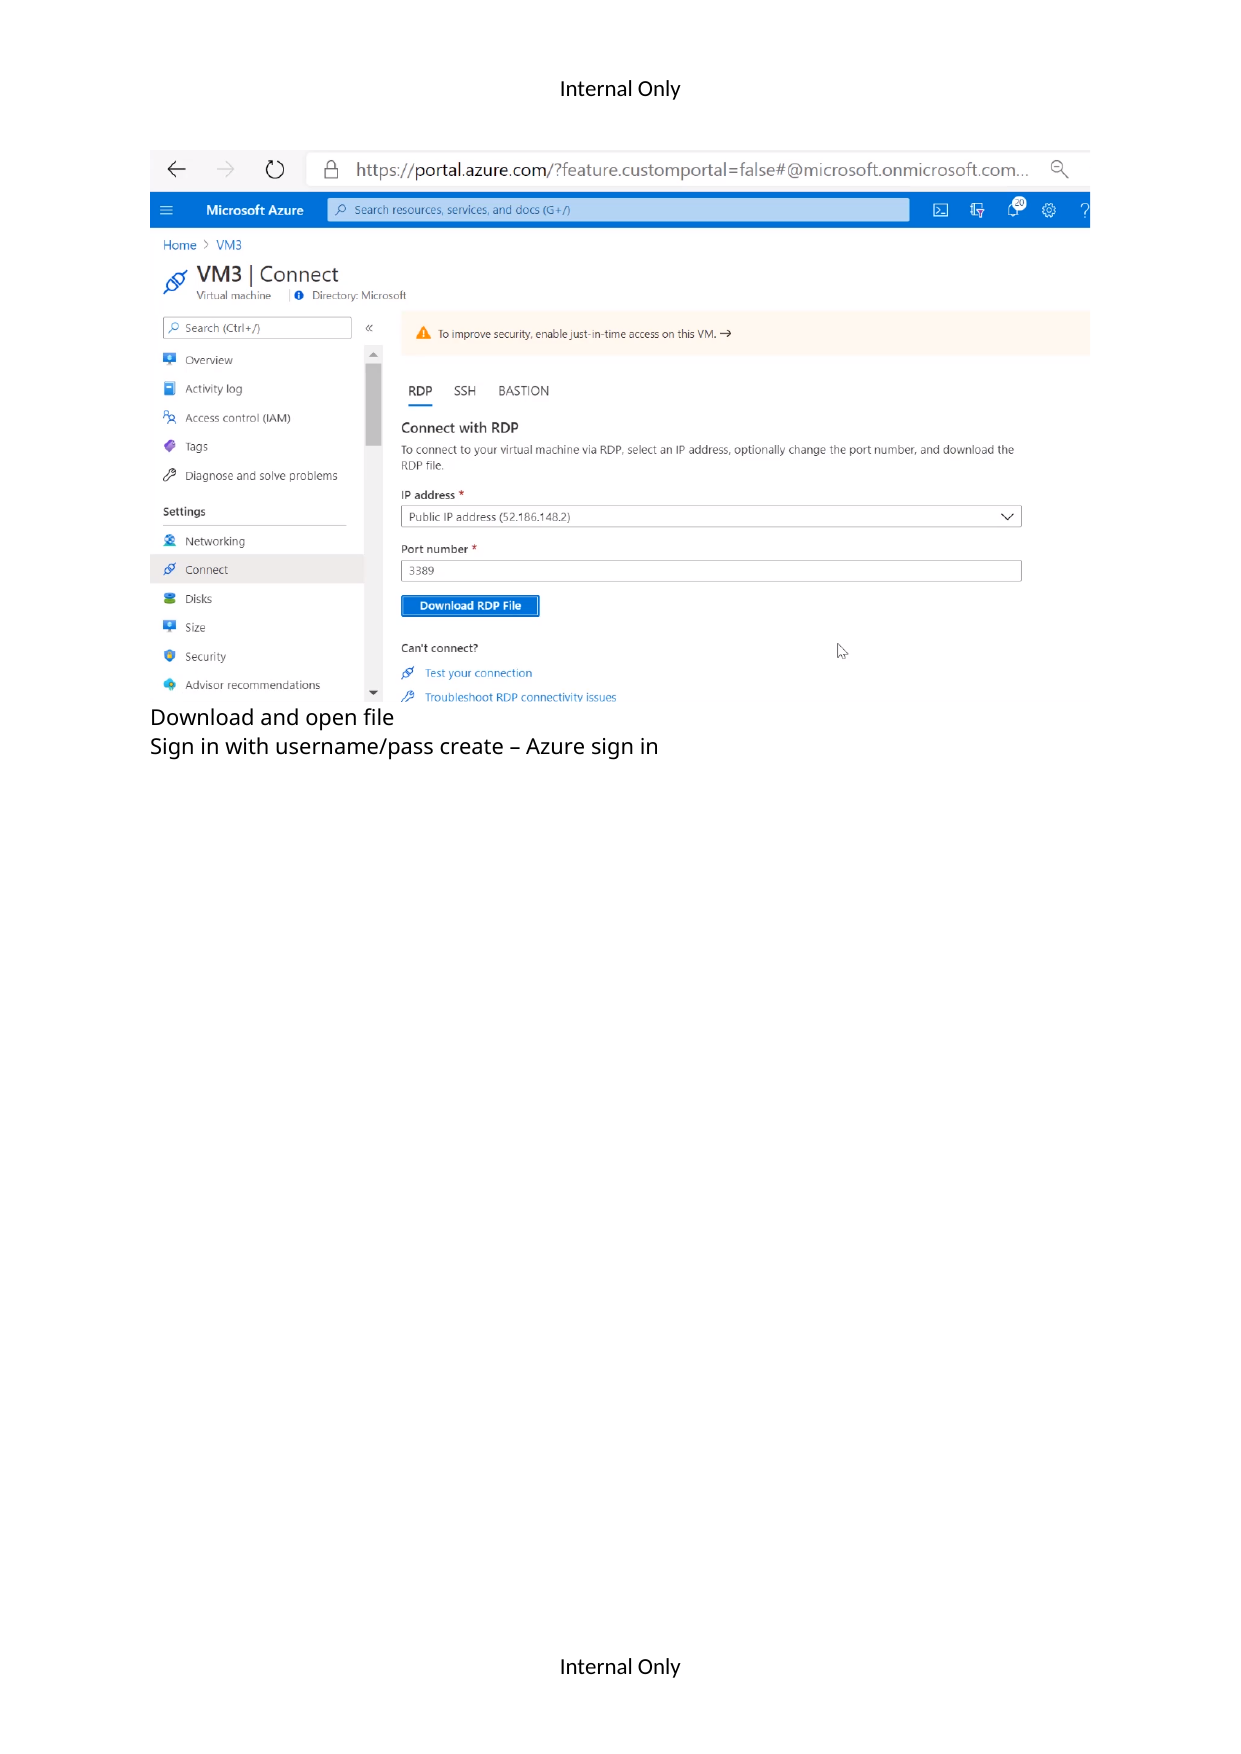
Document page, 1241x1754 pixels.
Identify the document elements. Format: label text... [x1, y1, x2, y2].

text Sign in with username/pass create – Azure sign in [150, 731, 1090, 761]
picture [150, 150, 1091, 702]
text Download and open file [150, 702, 1090, 731]
